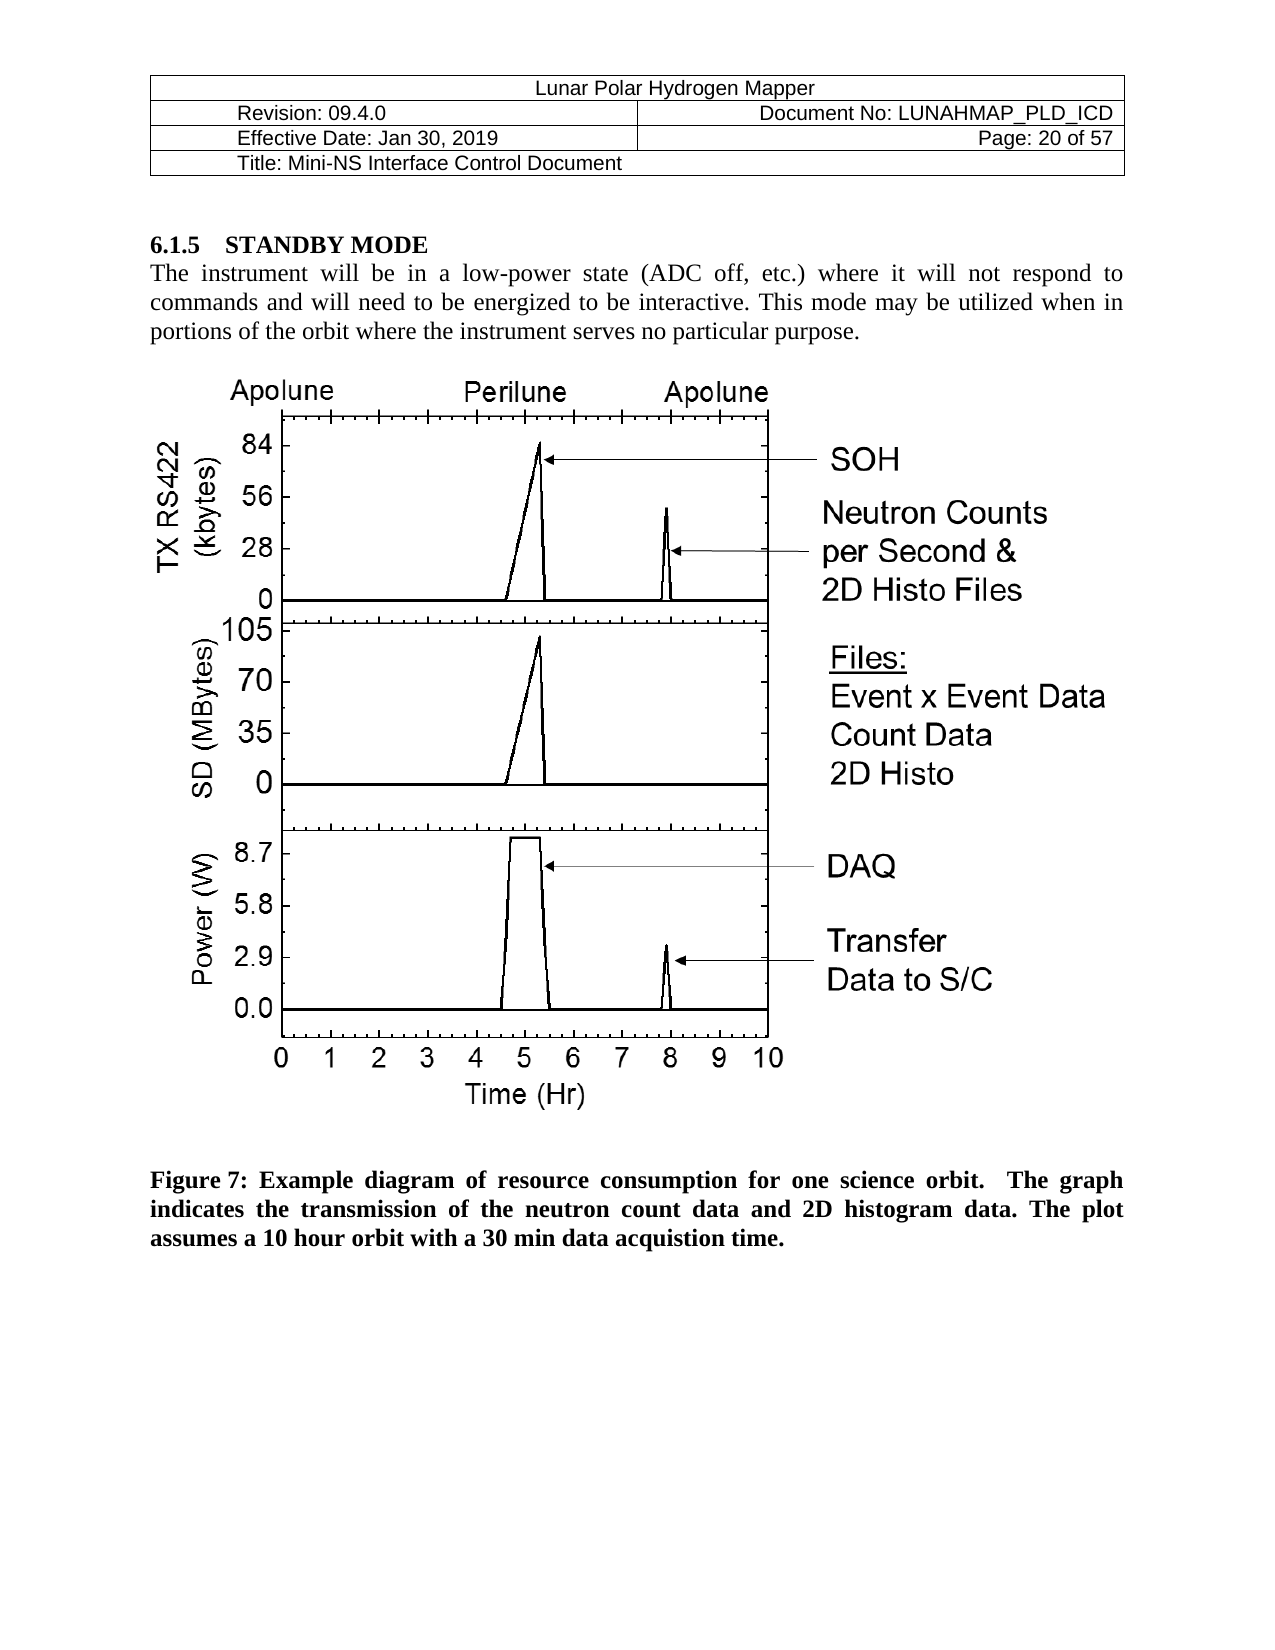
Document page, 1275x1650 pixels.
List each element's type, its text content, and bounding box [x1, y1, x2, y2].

text The instrument will be in a low-power state (ADC off, etc.) where it will not respond to commands and will need to be energized to be interactive. This mode may be utilized when in portions of the orbit where the instrument serves no particular purpose. [150, 258, 1125, 345]
subtitle Standby Mode [150, 230, 1125, 258]
picture [150, 373, 1125, 1153]
text Figure 7: Example diagram of resource consumption for one science orbit. The graph indicates the transmission of the neutron count data and 2D histogram data. The plot assumes a 10 hour orbit with a 30 min data acquistion time. [150, 1165, 1125, 1252]
